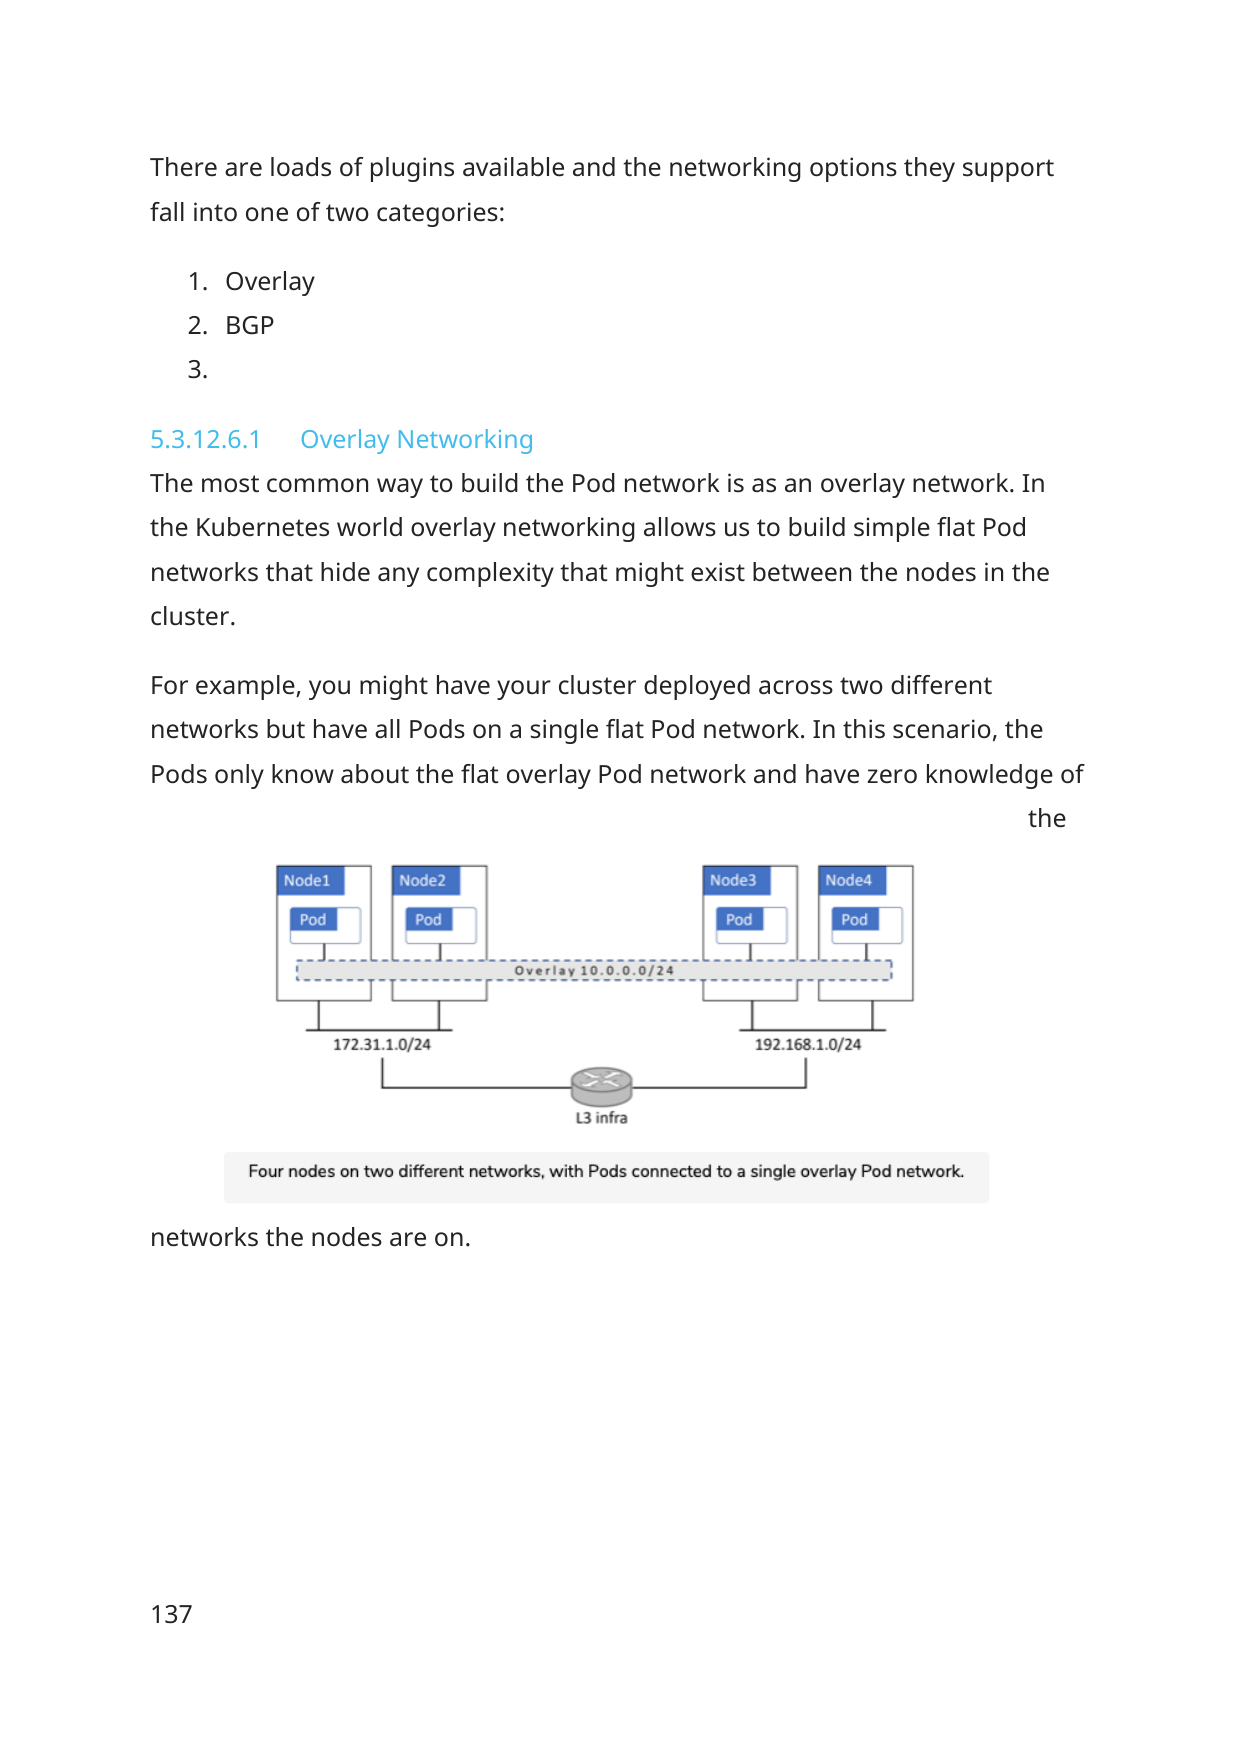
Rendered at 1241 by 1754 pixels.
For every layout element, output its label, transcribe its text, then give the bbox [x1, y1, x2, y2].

text The most common way to build the Pod network is as an overlay network. In the Kubernetes world overlay networking allows us to build simple flat Pod networks that hide any complexity that might exist between the nodes in the cluster. [150, 466, 1090, 632]
subtitle Overlay Networking [150, 421, 1090, 455]
list BGP [187, 308, 1090, 342]
list Overlay [187, 263, 1090, 298]
text There are loads of plugins available and the networking options they support fall into one of two categories: [150, 150, 1090, 228]
picture [203, 831, 1010, 1214]
